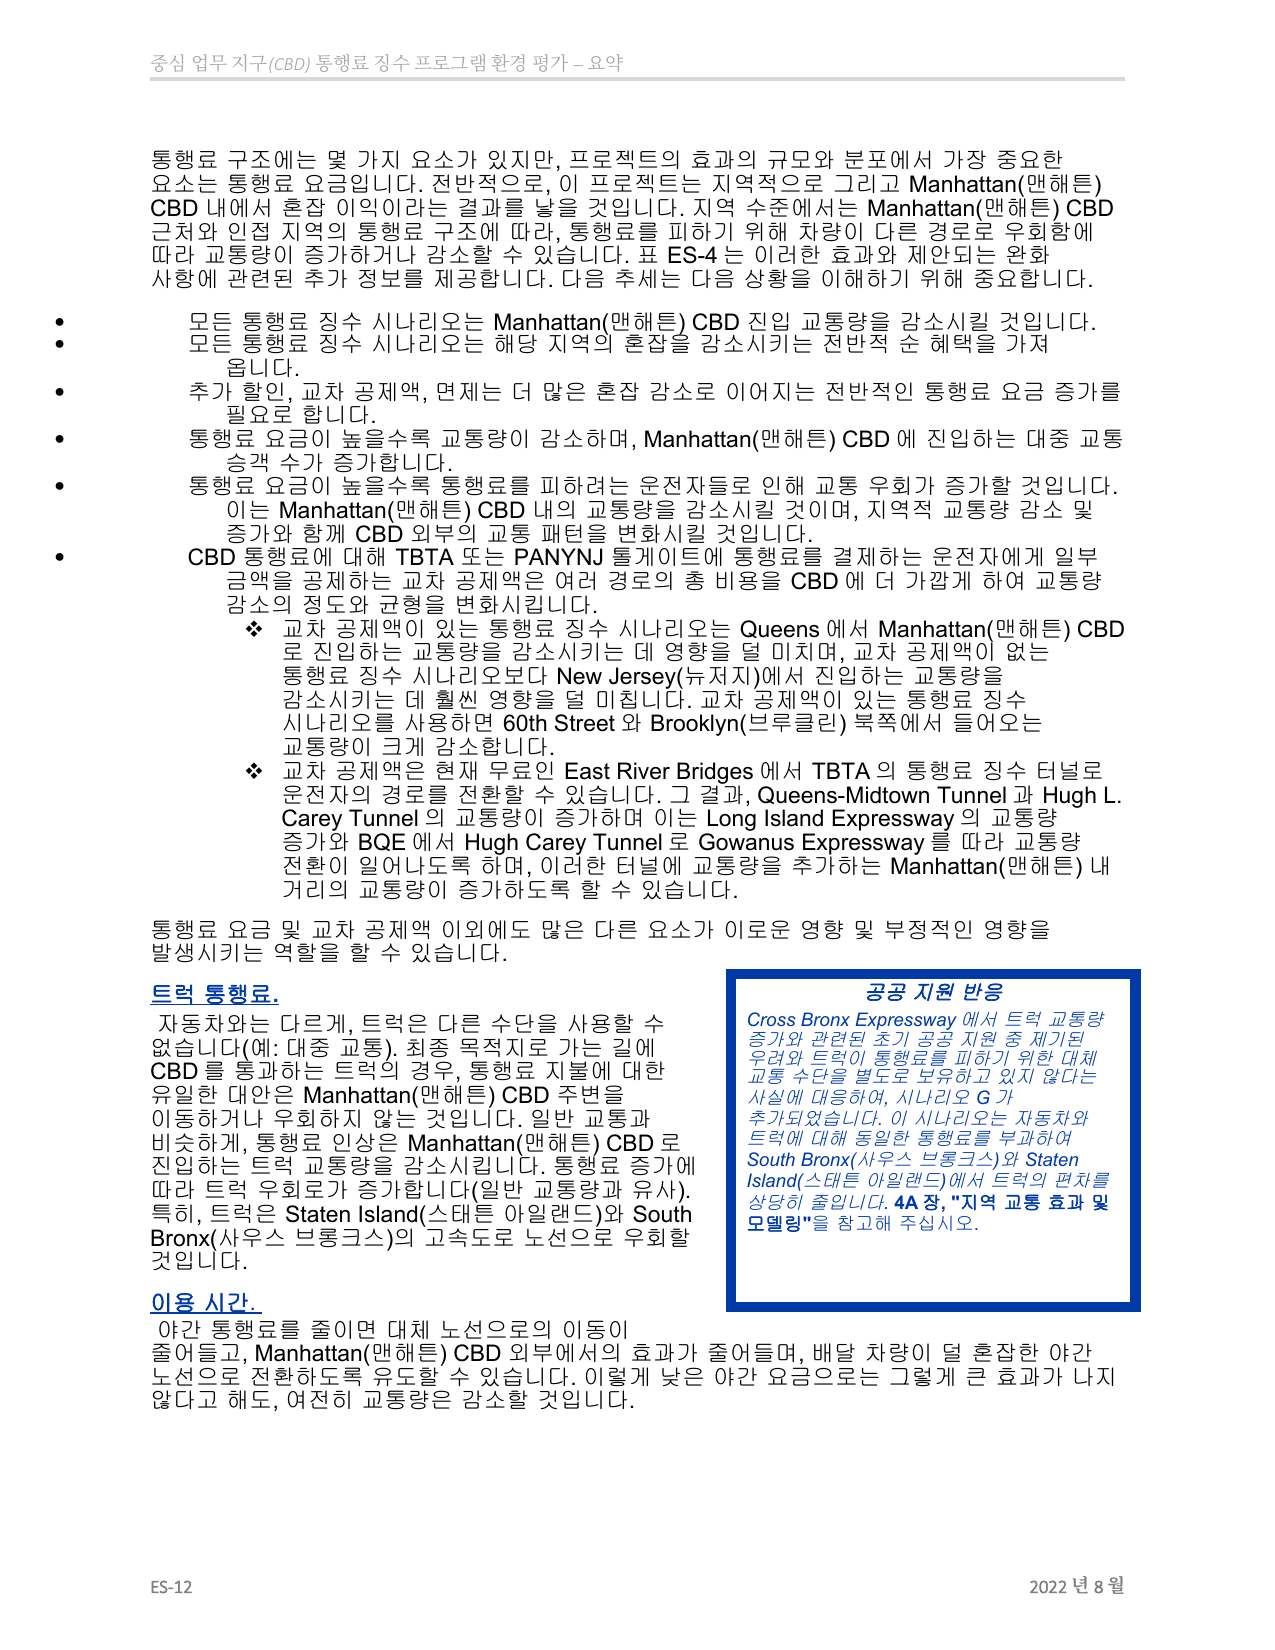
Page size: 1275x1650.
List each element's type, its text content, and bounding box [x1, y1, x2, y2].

list CBD 통행료에 대해 TBTA 또는 PANYNJ 톨게이트에 통행료를 결제하는 운전자에게 일부 금액을 공제하는 교차 공제액은 여러 경로의 총 비용을 CBD에 더 가깝게 하여 교통량 감소의 정도와 균형을 변화시킵니다. [56, 547, 1125, 618]
list 모든 통행료 징수 시나리오는 해당 지역의 혼잡을 감소시키는 전반적 순 혜택을 가져 옵니다. [56, 335, 1125, 381]
text 야간 통행료를 줄이면 대체 노선으로의 이동이 줄어들고, Manhattan(맨해튼) CBD 외부에서의 효과가 줄어들며, 배달 차량이 덜 혼잡한 야간 노선으로 전환하도록 유도할 수 있습니다. 이렇게 낮은 야간 요금으로는 그렇게 큰 효과가 나지 않다고 해도, 여전히 교통량은 감소할 것입니다. [150, 1322, 1125, 1414]
list 통행료 요금이 높을수록 통행료를 피하려는 운전자들로 인해 교통 우회가 증가할 것입니다. 이는 Manhattan(맨해튼) CBD 내의 교통량을 감소시킬 것이며, 지역적 교통량 감소 및 증가와 함께 CBD 외부의 교통 패턴을 변화시킬 것입니다. [56, 476, 1125, 547]
list 통행료 요금 및 교차 공제액 이외에도 많은 다른 요소가 이로운 영향 및 부정적인 영향을 발생시키는 역할을 할 수 있습니다. [150, 922, 1125, 966]
list 모든 통행료 징수 시나리오는 Manhattan(맨해튼) CBD 진입 교통량을 감소시킬 것입니다. [56, 312, 1125, 335]
list 교차 공제액이 있는 통행료 징수 시나리오는 Queens에서 Manhattan(맨해튼) CBD로 진입하는 교통량을 감소시키는 데 영향을 덜 미치며, 교차 공제액이 없는 통행료 징수 시나리오보다 New Jersey(뉴저지)에서 진입하는 교통량을 감소시키는 데 훨씬 영향을 덜 미칩니다. 교차 공제액이 있는 통행료 징수 시나리오를 사용하면 60th Street와 Brooklyn(브루클린) 북쪽에서 들어오는 교통량이 크게 감소합니다. [244, 618, 1125, 761]
list 통행료 요금이 높을수록 교통량이 감소하며, Manhattan(맨해튼) CBD에 진입하는 대중 교통 승객 수가 증가합니다. [56, 428, 1125, 476]
list 추가 할인, 교차 공제액, 면제는 더 많은 혼잡 감소로 이어지는 전반적인 통행료 요금 증가를 필요로 합니다. [56, 381, 1125, 428]
text 자동차와는 다르게, 트럭은 다른 수단을 사용할 수 없습니다(예: 대중 교통). 최종 목적지로 가는 길에 CBD를 통과하는 트럭의 경우, 통행료 지불에 대한 유일한 대안은 Manhattan(맨해튼) CBD 주변을 이동하거나 우회하지 않는 것입니다. 일반 교통과 비슷하게, 통행료 인상은 Manhattan(맨해튼) CBD로 진입하는 트럭 교통량을 감소시킵니다. 통행료 증가에 따라 트럭 우회로가 증가합니다(일반 교통량과 유사). 특히, 트럭은 Staten Island(스태튼 아일랜드)와 South Bronx(사우스 브롱크스)의 고속도로 노선으로 우회할 것입니다. [150, 1013, 726, 1275]
text 이용 시간. [150, 1292, 1125, 1316]
text 트럭 통행료. [150, 984, 726, 1007]
list 교차 공제액은 현재 무료인 East River Bridges에서 TBTA의 통행료 징수 터널로 운전자의 경로를 전환할 수 있습니다. 그 결과, Queens-Midtown Tunnel과 Hugh L. Carey Tunnel의 교통량이 증가하며 이는 Long Island Expressway의 교통량 증가와 BQE에서 Hugh Carey Tunnel로 Gowanus Expressway를 따라 교통량 전환이 일어나도록 하며, 이러한 터널에 교통량을 추가하는 Manhattan(맨해튼) 내 거리의 교통량이 증가하도록 할 수 있습니다. [244, 761, 1125, 903]
text 통행료 구조에는 몇 가지 요소가 있지만, 프로젝트의 효과의 규모와 분포에서 가장 중요한 요소는 통행료 요금입니다. 전반적으로, 이 프로젝트는 지역적으로 그리고 Manhattan(맨해튼) CBD 내에서 혼잡 이익이라는 결과를 낳을 것입니다. 지역 수준에서는 Manhattan(맨해튼) CBD 근처와 인접 지역의 통행료 구조에 따라, 통행료를 피하기 위해 차량이 다른 경로로 우회함에 따라 교통량이 증가하거나 감소할 수 있습니다. 표 ES-4는 이러한 효과와 제안되는 완화 사항에 관련된 추가 정보를 제공합니다. 다음 추세는 다음 상황을 이해하기 위해 중요합니다. [150, 150, 1125, 292]
